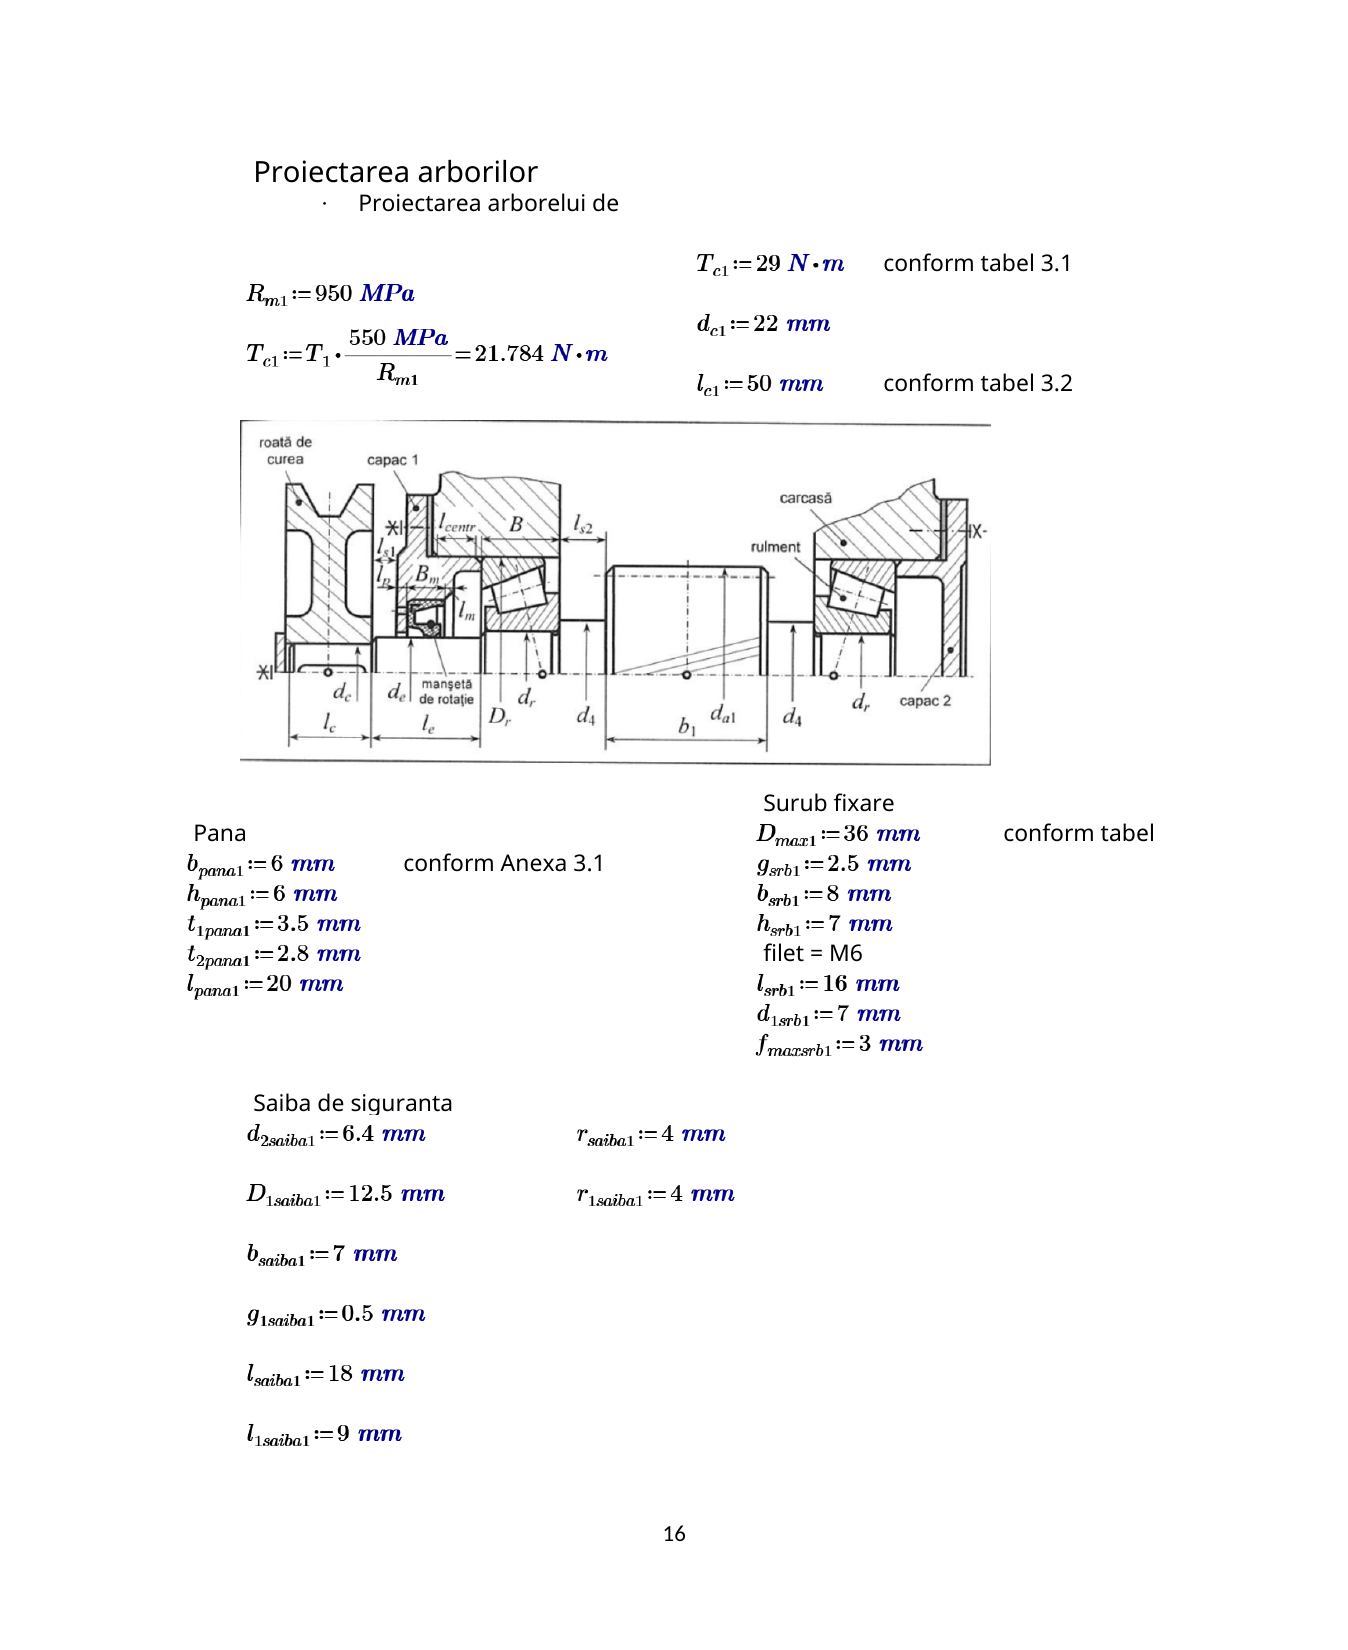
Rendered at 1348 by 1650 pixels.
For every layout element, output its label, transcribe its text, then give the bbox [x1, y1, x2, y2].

text Pana [193, 817, 479, 845]
text conform tabel 3.3 [1003, 817, 1183, 845]
list Proiectarea arborelui de intrare [321, 187, 668, 215]
picture [240, 420, 991, 766]
picture [240, 273, 420, 317]
text conform Anexa 3.1 [403, 847, 689, 875]
picture [690, 243, 851, 287]
text conform tabel 3.2 [883, 367, 1169, 395]
text Saiba de siguranta [253, 1087, 465, 1115]
picture [240, 1173, 450, 1217]
picture [570, 1113, 732, 1157]
picture [240, 318, 614, 396]
text conform tabel 3.1 [883, 247, 1169, 275]
text Surub fixare [763, 787, 1049, 815]
picture [750, 963, 929, 1067]
text Proiectarea arborilor [253, 151, 539, 186]
picture [690, 363, 830, 407]
text filet = M6 [763, 937, 874, 963]
picture [240, 1113, 432, 1157]
picture [240, 1413, 407, 1457]
picture [240, 1353, 411, 1397]
picture [750, 813, 927, 947]
picture [240, 1233, 403, 1277]
picture [240, 1293, 432, 1337]
picture [690, 303, 837, 347]
picture [570, 1173, 741, 1217]
picture [180, 843, 367, 1007]
